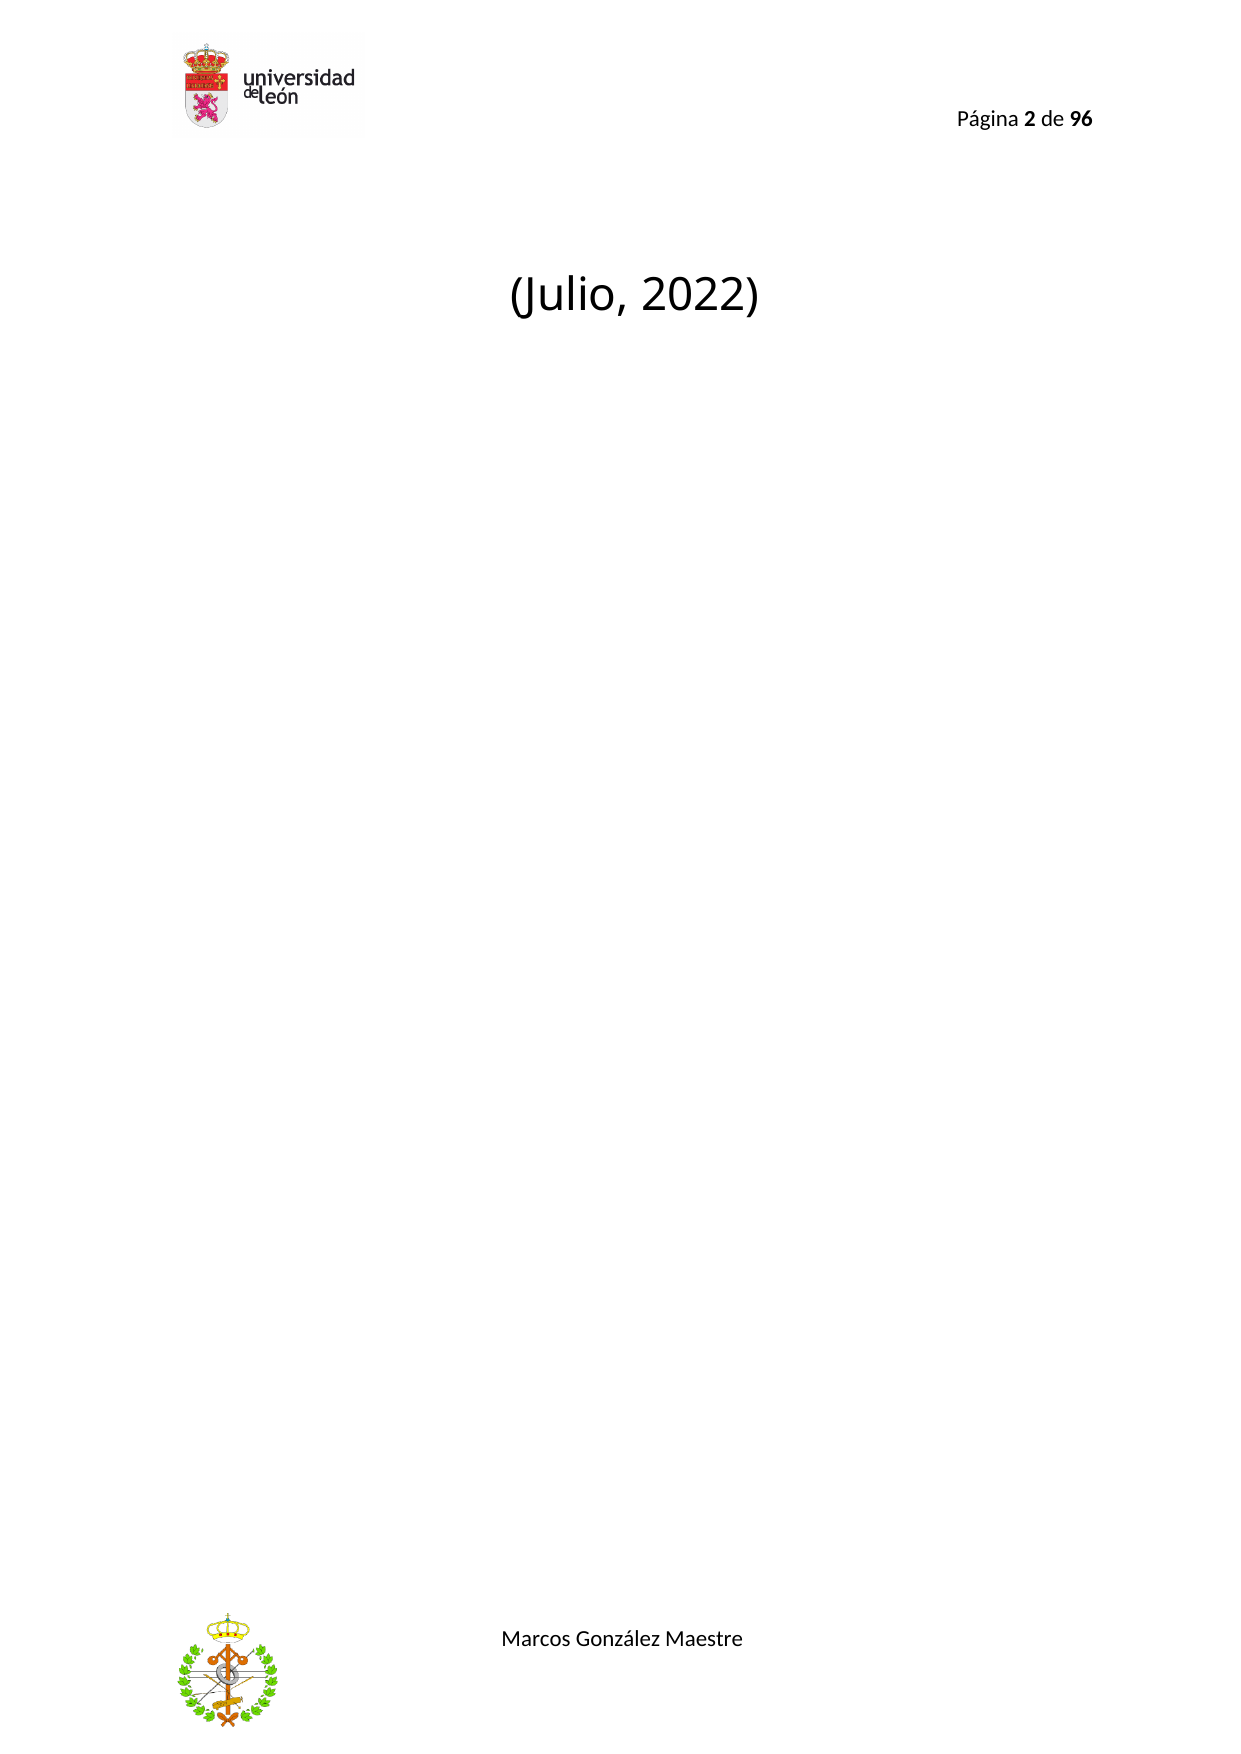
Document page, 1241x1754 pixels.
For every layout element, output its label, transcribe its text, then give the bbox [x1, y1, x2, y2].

picture [172, 32, 365, 138]
text (Julio, 2022) [177, 261, 1092, 323]
picture [177, 1613, 278, 1727]
